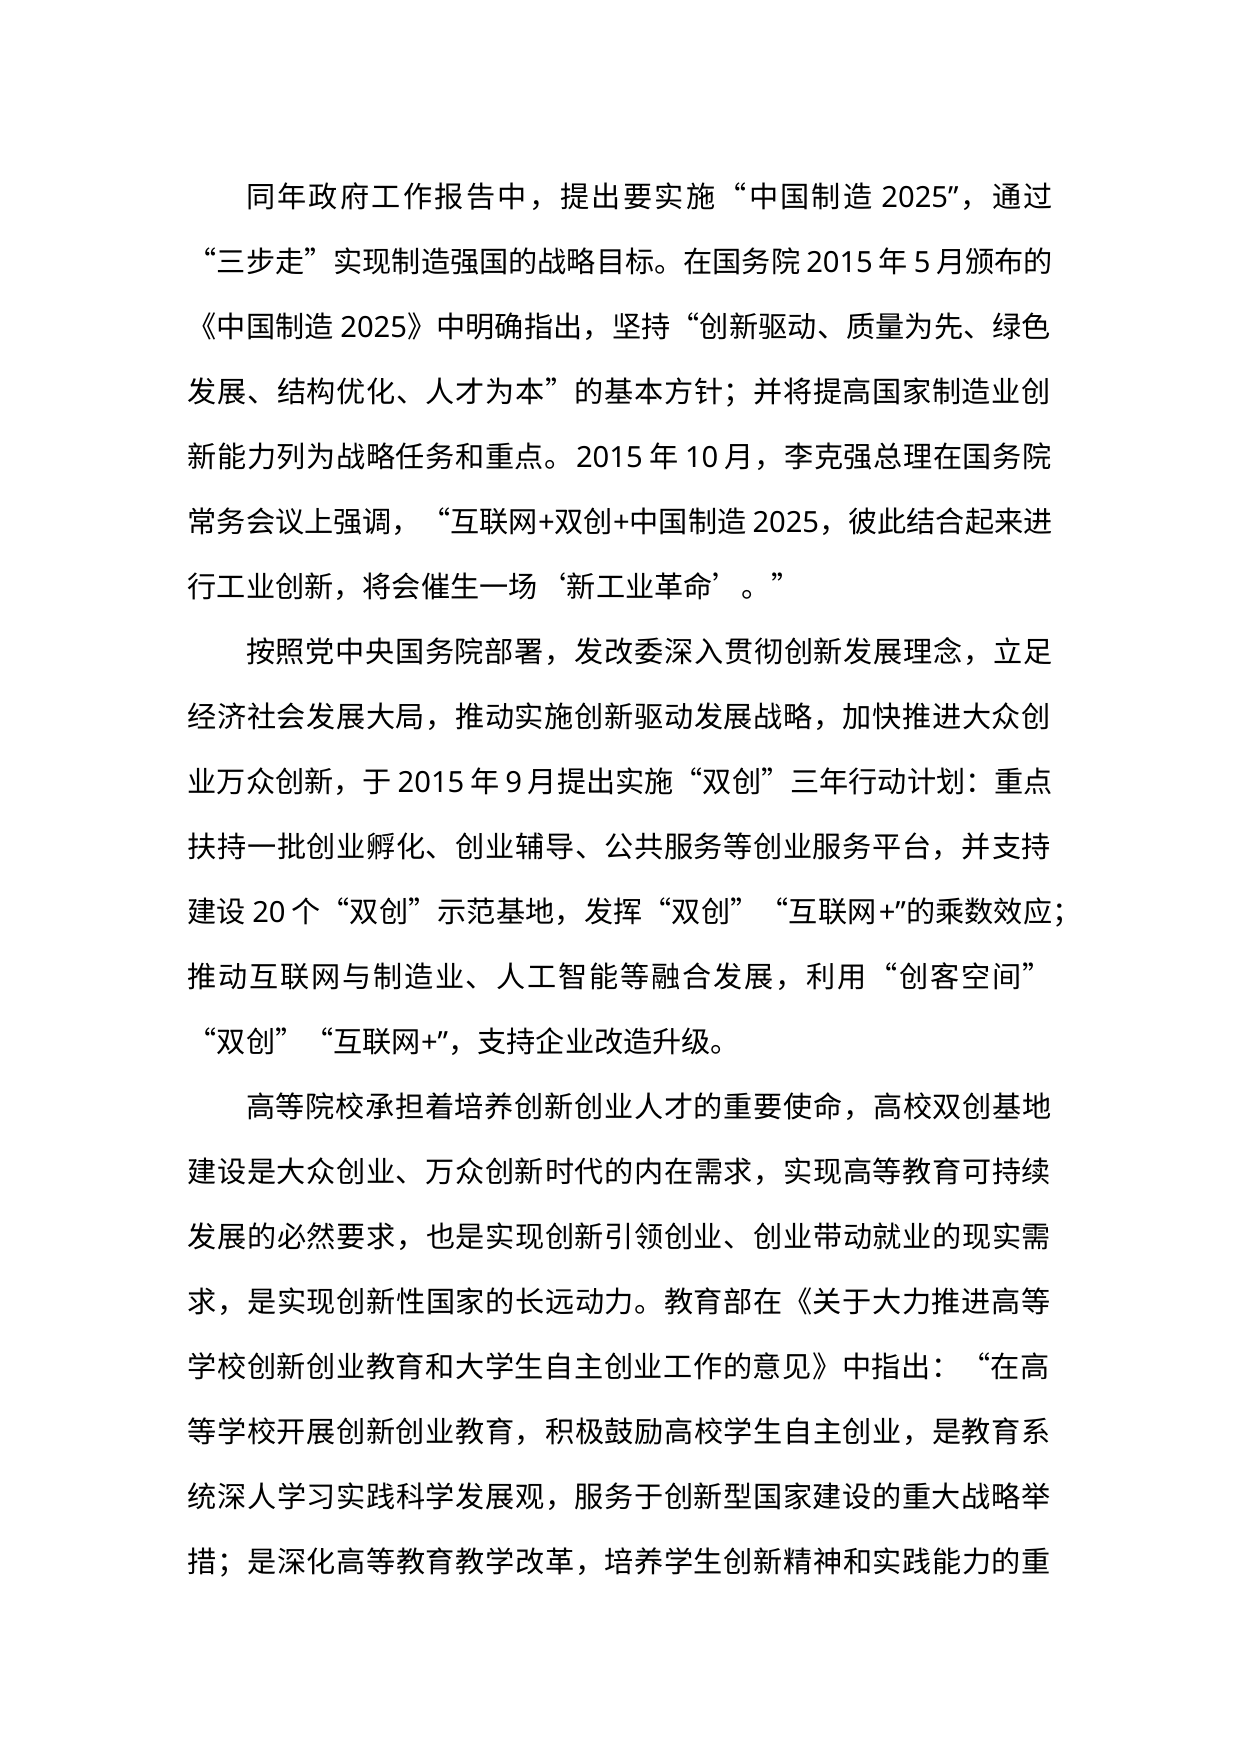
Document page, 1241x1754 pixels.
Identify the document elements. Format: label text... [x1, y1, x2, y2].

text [187, 1072, 1053, 1592]
text 按照党中央国务院部署，发改委深入贯彻创新发展理念，立足经济社会发展大局，推动实施创新驱动发展战略，加快推进大众创业万众创新，于2015年9月提出实施“双创”三年行动计划：重点扶持一批创业孵化、创业辅导、公共服务等创业服务平台，并支持建设20个“双创”示范基地，发挥“双创”“互联网+”的乘数效应；推动互联网与制造业、人工智能等融合发展，利用“创客空间”“双创”“互联网+”，支持企业改造升级。 [187, 617, 1053, 1072]
text 同年政府工作报告中，提出要实施“中国制造2025”，通过“三步走”实现制造强国的战略目标。在国务院2015年5月颁布的《中国制造2025》中明确指出，坚持“创新驱动、质量为先、绿色发展、结构优化、人才为本”的基本方针；并将提高国家制造业创新能力列为战略任务和重点。2015年10月，李克强总理在国务院常务会议上强调，“互联网+双创+中国制造2025，彼此结合起来进行工业创新，将会催生一场‘新工业革命’。” [187, 162, 1053, 617]
